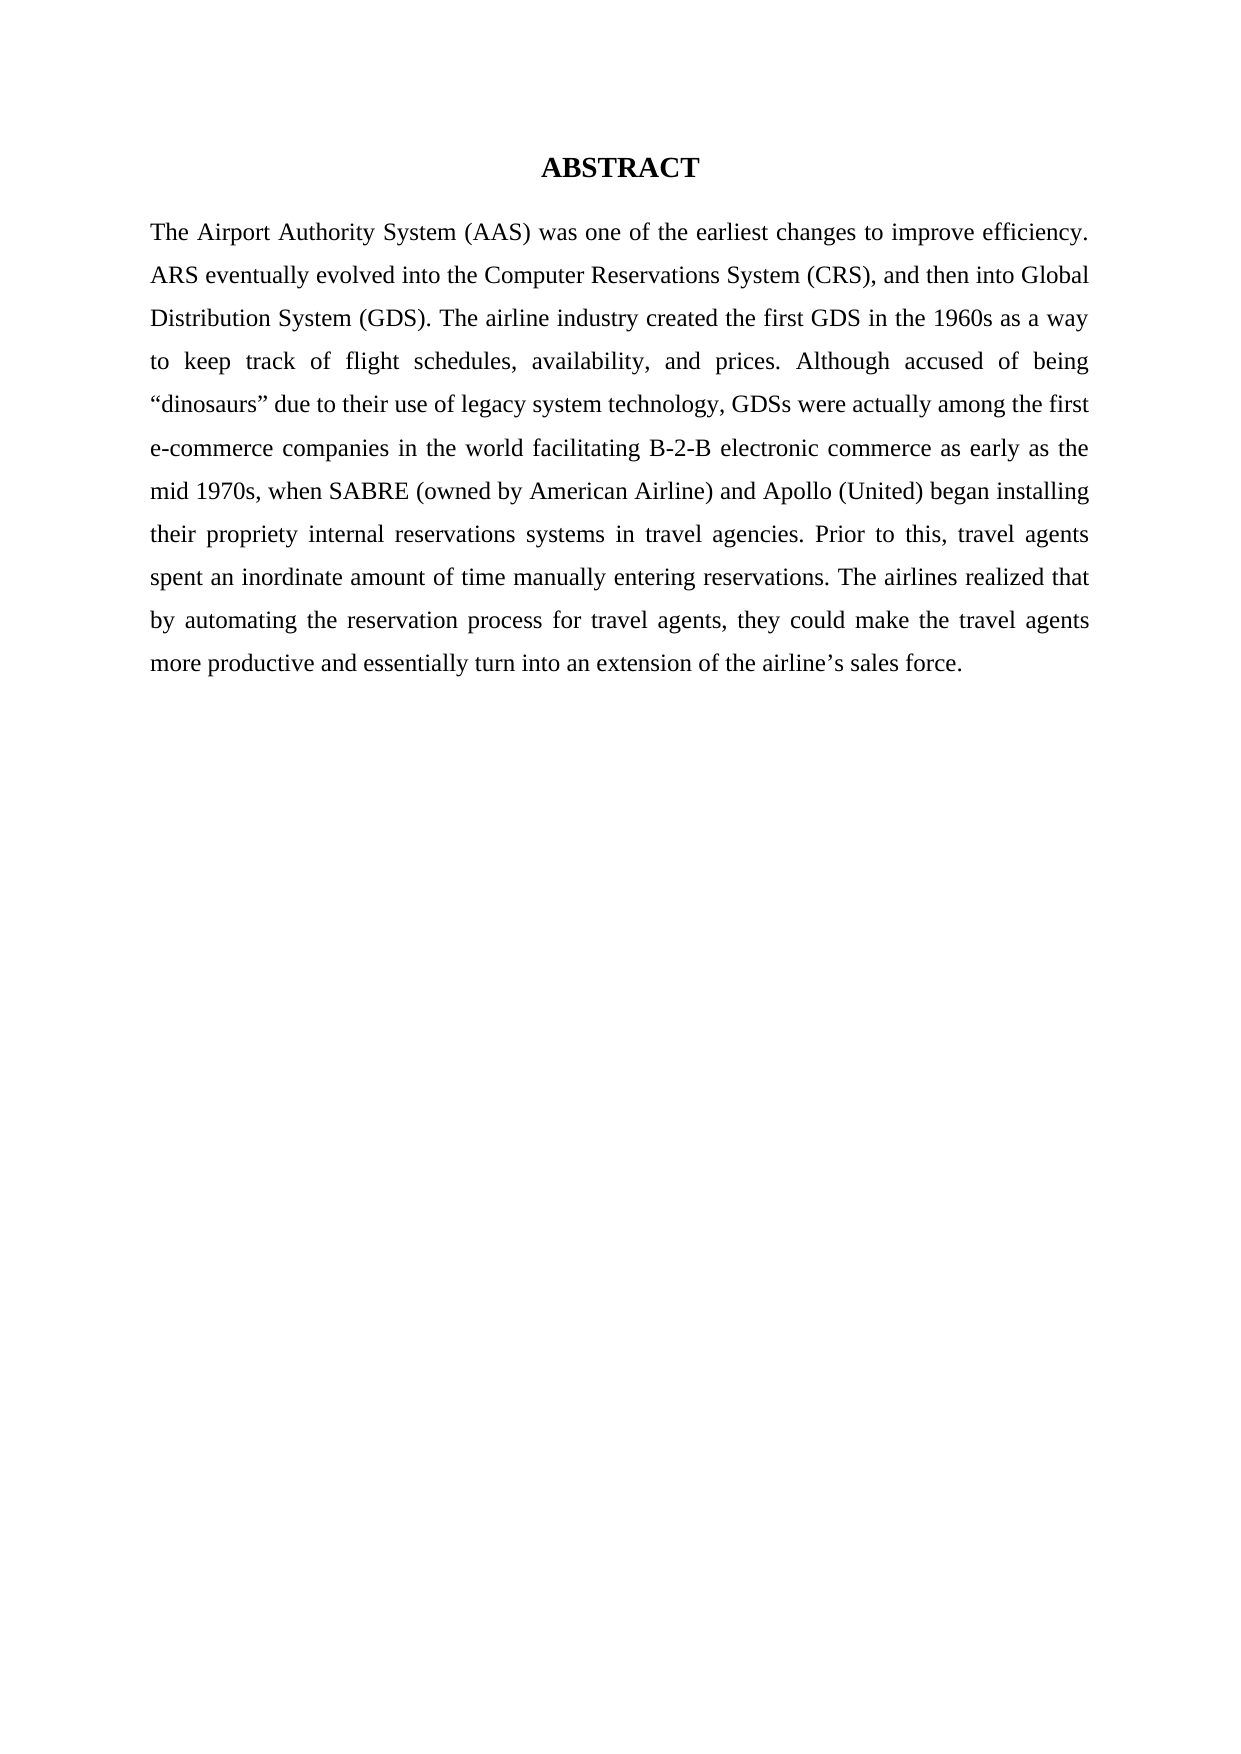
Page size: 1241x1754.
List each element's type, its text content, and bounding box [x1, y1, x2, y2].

text ABSTRACT [150, 150, 1090, 183]
text The Airport Authority System (AAS) was one of the earliest changes to improve efficiency. ARS eventually evolved into the Computer Reservations System (CRS), and then into Global Distribution System (GDS). The airline industry created the first GDS in the 1960s as a way to keep track of flight schedules, availability, and prices. Although accused of being “dinosaurs” due to their use of legacy system technology, GDSs were actually among the first e-commerce companies in the world facilitating B-2-B electronic commerce as early as the mid 1970s, when SABRE (owned by American Airline) and Apollo (United) began installing their propriety internal reservations systems in travel agencies. Prior to this, travel agents spent an inordinate amount of time manually entering reservations. The airlines realized that by automating the reservation process for travel agents, they could make the travel agents more productive and essentially turn into an extension of the airline’s sales force. [150, 217, 1090, 677]
